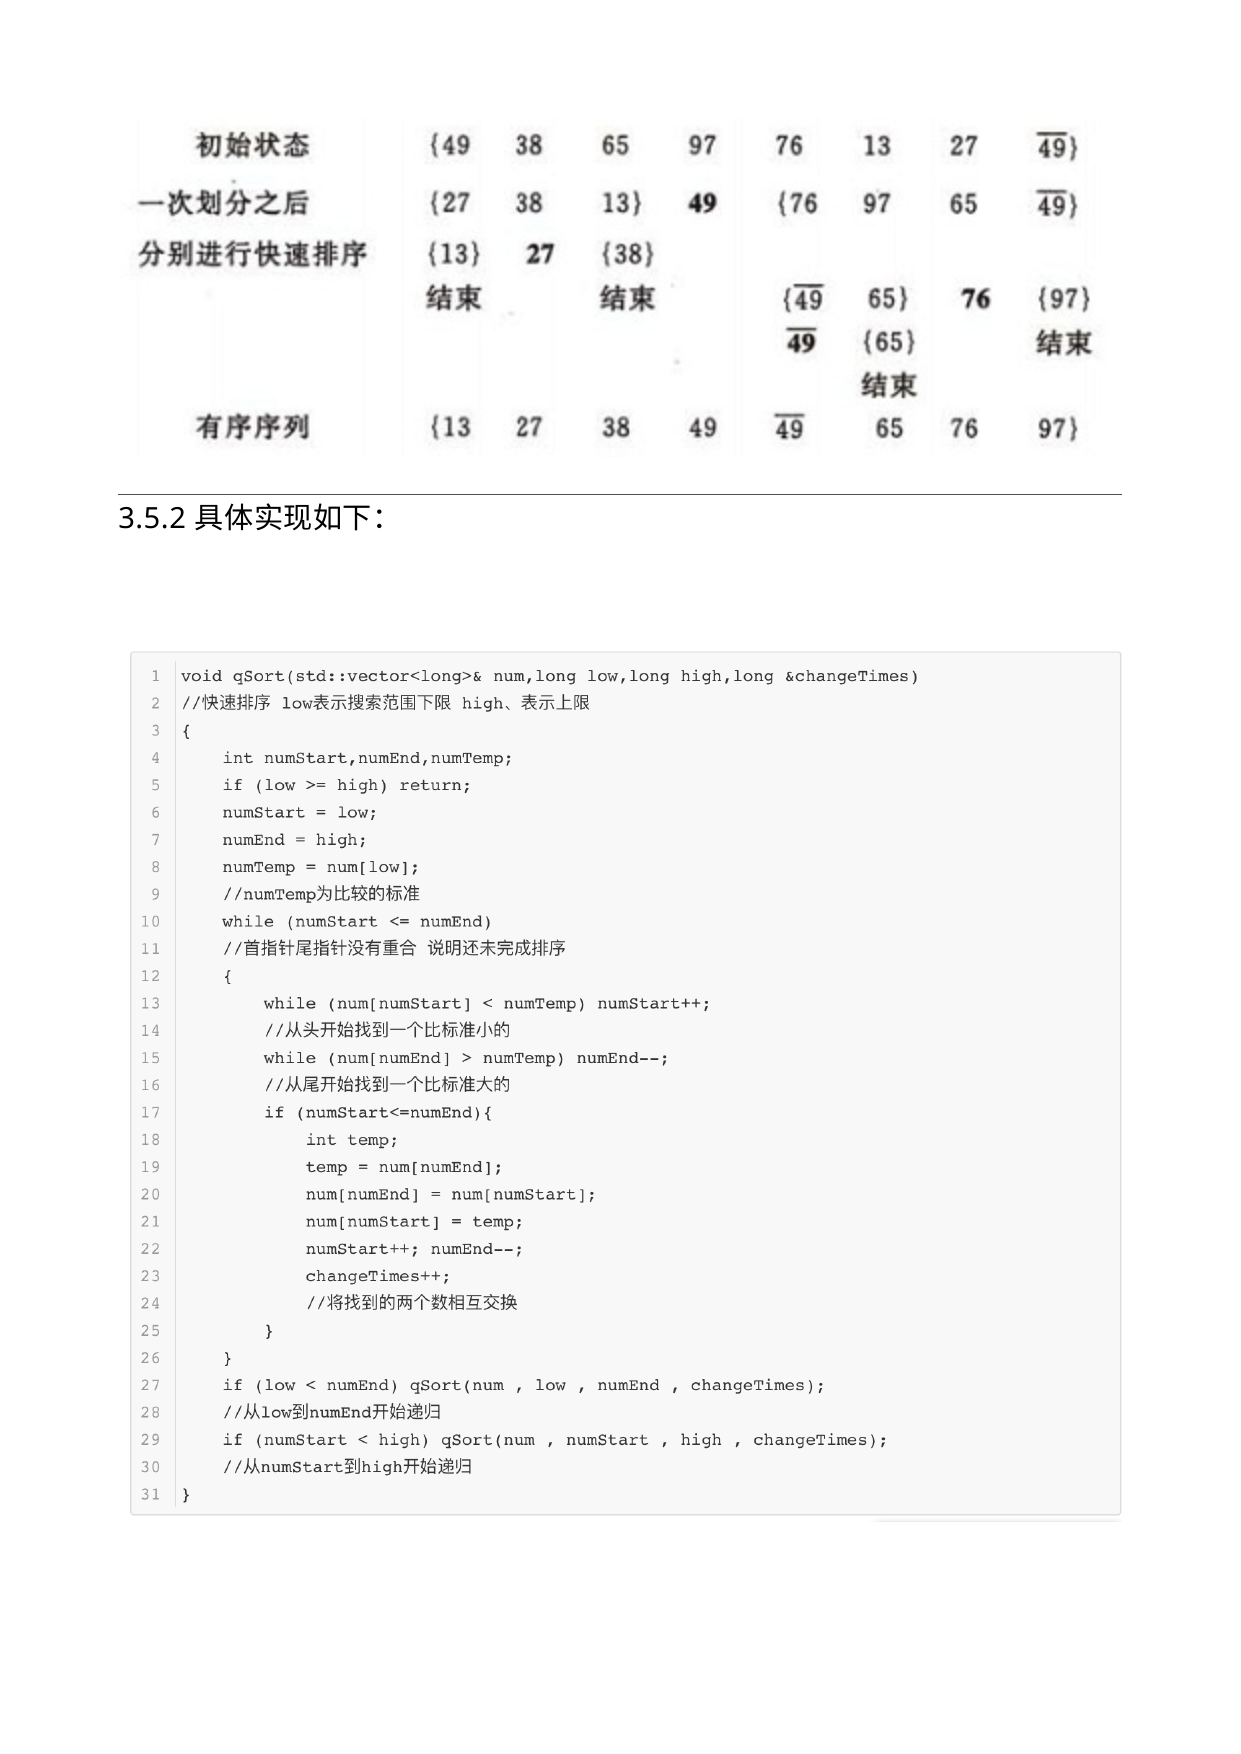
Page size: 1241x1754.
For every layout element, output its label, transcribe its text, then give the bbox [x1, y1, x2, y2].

picture [118, 643, 1123, 1522]
picture [118, 118, 1123, 457]
text 3.5.2 具体实现如下： [118, 495, 1122, 537]
